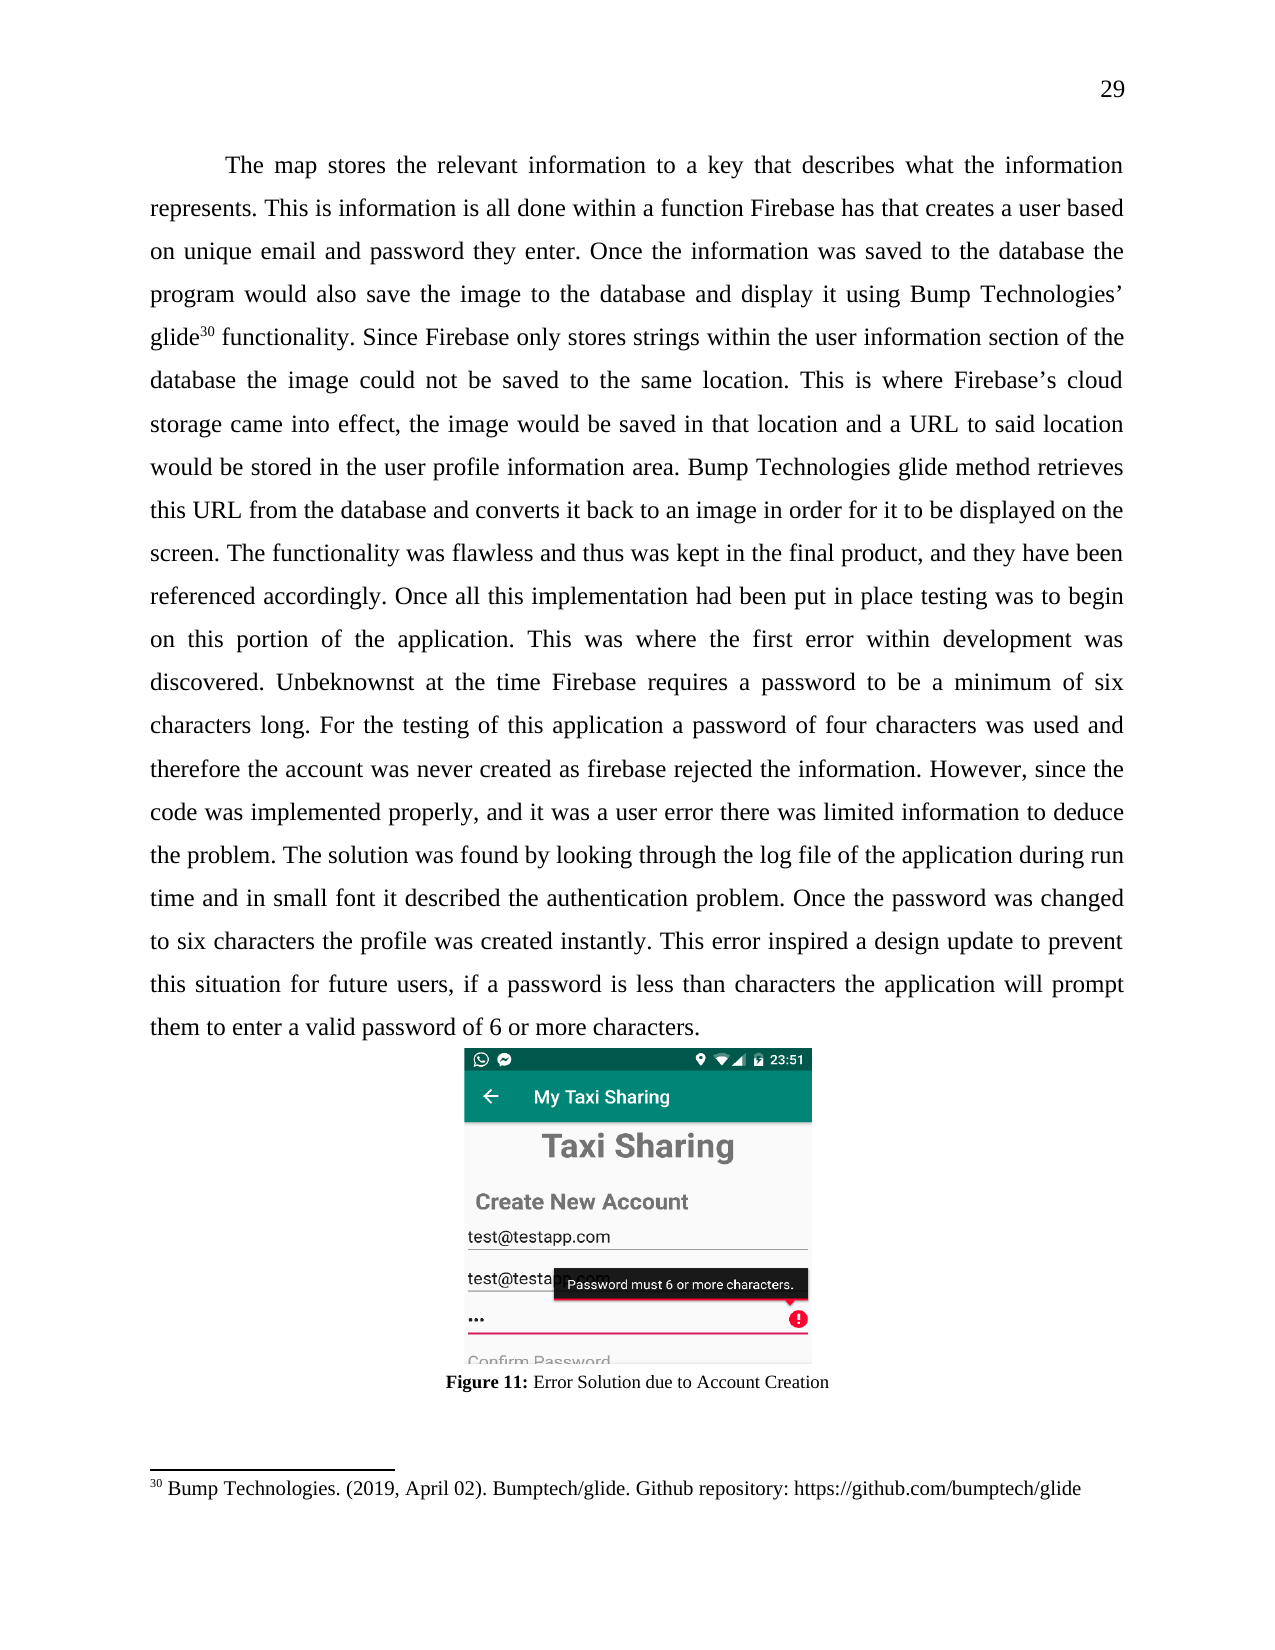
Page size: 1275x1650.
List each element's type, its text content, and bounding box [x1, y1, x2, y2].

text The map stores the relevant information to a key that describes what the information represents. This is information is all done within a function Firebase has that creates a user based on unique email and password they enter. Once the information was saved to the database the program would also save the image to the database and display it using Bump Technologies’ glide functionality. Since Firebase only stores strings within the user information section of the database the image could not be saved to the same location. This is where Firebase’s cloud storage came into effect, the image would be saved in that location and a URL to said location would be stored in the user profile information area. Bump Technologies glide method retrieves this URL from the database and converts it back to an image in order for it to be displayed on the screen. The functionality was flawless and thus was kept in the final product, and they have been referenced accordingly. Once all this implementation had been put in place testing was to begin on this portion of the application. This was where the first error within development was discovered. Unbeknownst at the time Firebase requires a password to be a minimum of six characters long. For the testing of this application a password of four characters was used and therefore the account was never created as firebase rejected the information. However, since the code was implemented properly, and it was a user error there was limited information to deduce the problem. The solution was found by looking through the log file of the application during run time and in small font it described the authentication problem. Once the password was changed to six characters the profile was created instantly. This error inspired a design update to prevent this situation for future users, if a password is less than characters the application will prompt them to enter a valid password of 6 or more characters. [150, 150, 1125, 1041]
text Figure 11: Error Solution due to Account Creation [150, 1371, 1125, 1393]
picture [464, 1048, 812, 1364]
